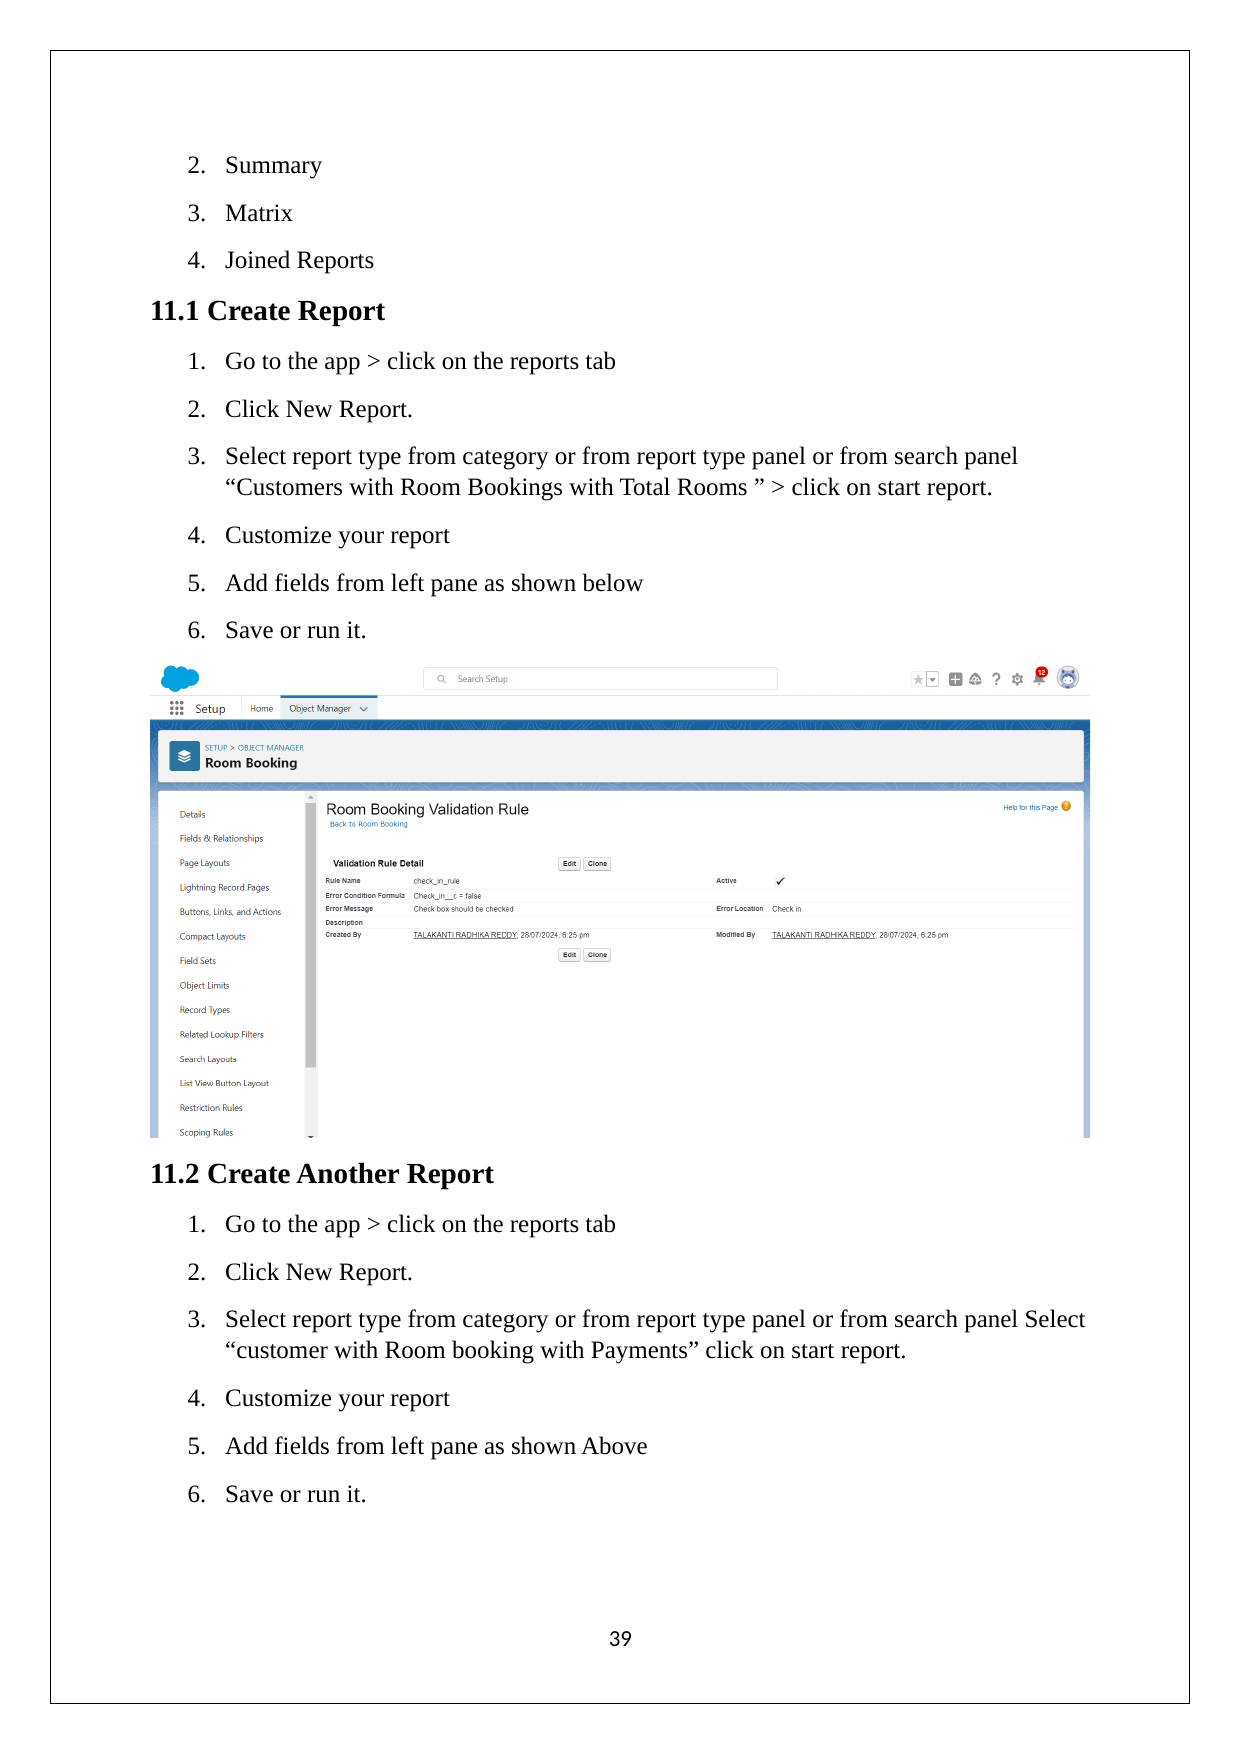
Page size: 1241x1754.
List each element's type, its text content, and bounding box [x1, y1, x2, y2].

list Go to the app > click on the reports tab [187, 346, 1090, 375]
list Matrix [187, 198, 1090, 226]
list Add fields from left pane as shown Above [187, 1431, 1090, 1460]
list Go to the app > click on the reports tab [187, 1209, 1090, 1238]
list Save or run it. [187, 616, 1090, 644]
text 11.1 Create Report [150, 293, 1090, 327]
list Add fields from left pane as shown below [187, 568, 1090, 597]
list Save or run it. [187, 1479, 1090, 1507]
list Joined Reports [187, 245, 1090, 274]
text 11.2 Create Another Report [150, 1156, 1090, 1190]
list Select report type from category or from report type panel or from search panel “Customers with Room Bookings with Total Rooms ” > click on start report. [187, 441, 1090, 501]
list Customize your report [187, 520, 1090, 549]
list Summary [187, 150, 1090, 179]
list Click New Report. [187, 1257, 1090, 1286]
list Click New Report. [187, 394, 1090, 422]
picture [150, 663, 1091, 1138]
list Customize your report [187, 1383, 1090, 1412]
list Select report type from category or from report type panel or from search panel Select “customer with Room booking with Payments” click on start report. [187, 1304, 1090, 1364]
